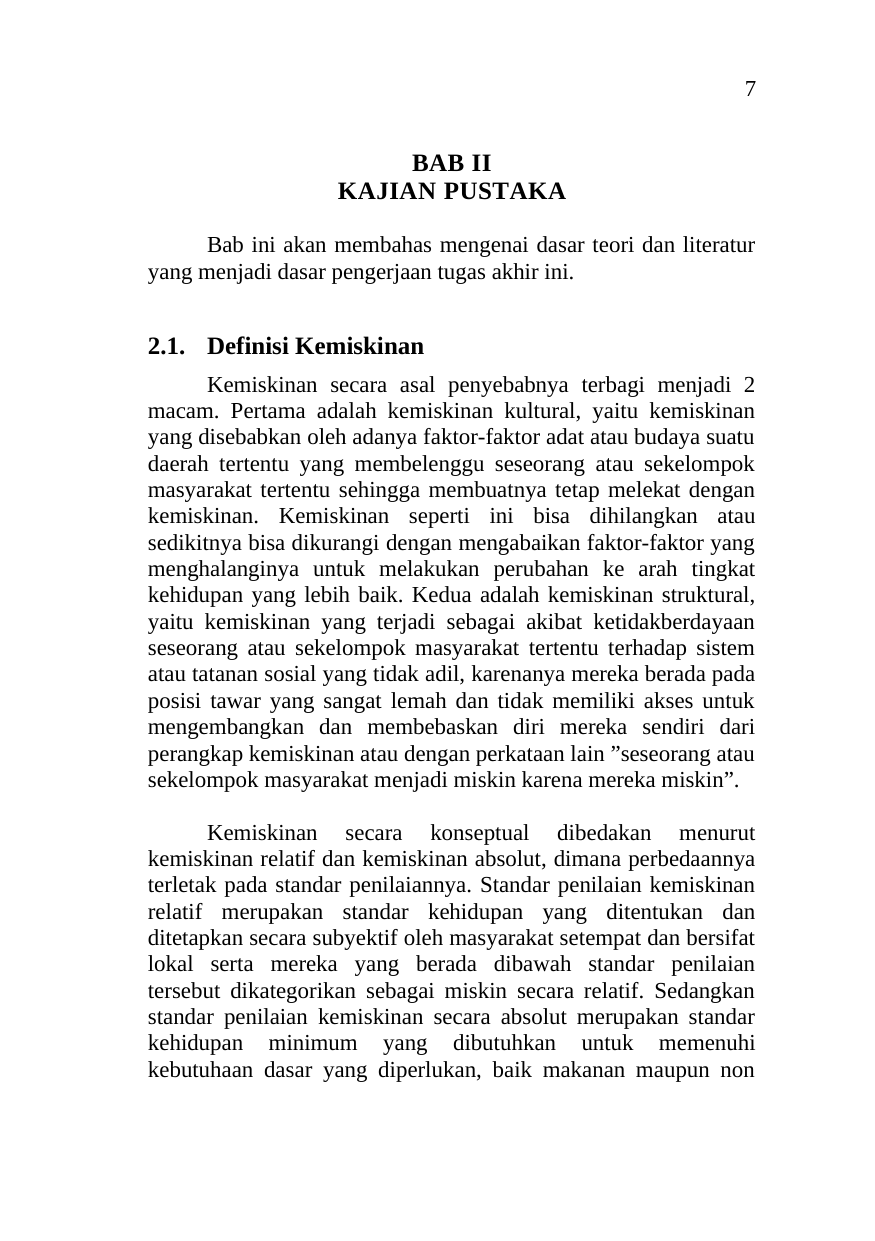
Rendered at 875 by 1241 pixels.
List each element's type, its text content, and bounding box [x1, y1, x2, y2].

subtitle Definisi Kemiskinan [148, 331, 756, 360]
text Bab ini akan membahas mengenai dasar teori dan literatur yang menjadi dasar pengerjaan tugas akhir ini. [148, 232, 756, 284]
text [148, 819, 756, 1082]
text Kemiskinan secara asal penyebabnya terbagi menjadi 2 macam. Pertama adalah kemiskinan kultural, yaitu kemiskinan yang disebabkan oleh adanya faktor-faktor adat atau budaya suatu daerah tertentu yang membelenggu seseorang atau sekelompok masyarakat tertentu sehingga membuatnya tetap melekat dengan kemiskinan. Kemiskinan seperti ini bisa dihilangkan atau sedikitnya bisa dikurangi dengan mengabaikan faktor-faktor yang menghalanginya untuk melakukan perubahan ke arah tingkat kehidupan yang lebih baik. Kedua adalah kemiskinan struktural, yaitu kemiskinan yang terjadi sebagai akibat ketidakberdayaan seseorang atau sekelompok masyarakat tertentu terhadap sistem atau tatanan sosial yang tidak adil, karenanya mereka berada pada posisi tawar yang sangat lemah dan tidak memiliki akses untuk mengembangkan dan membebaskan diri mereka sendiri dari perangkap kemiskinan atau dengan perkataan lain ”seseorang atau sekelompok masyarakat menjadi miskin karena mereka miskin”. [148, 371, 756, 792]
subtitle BAB II KAJIAN PUSTAKA [103, 148, 756, 205]
